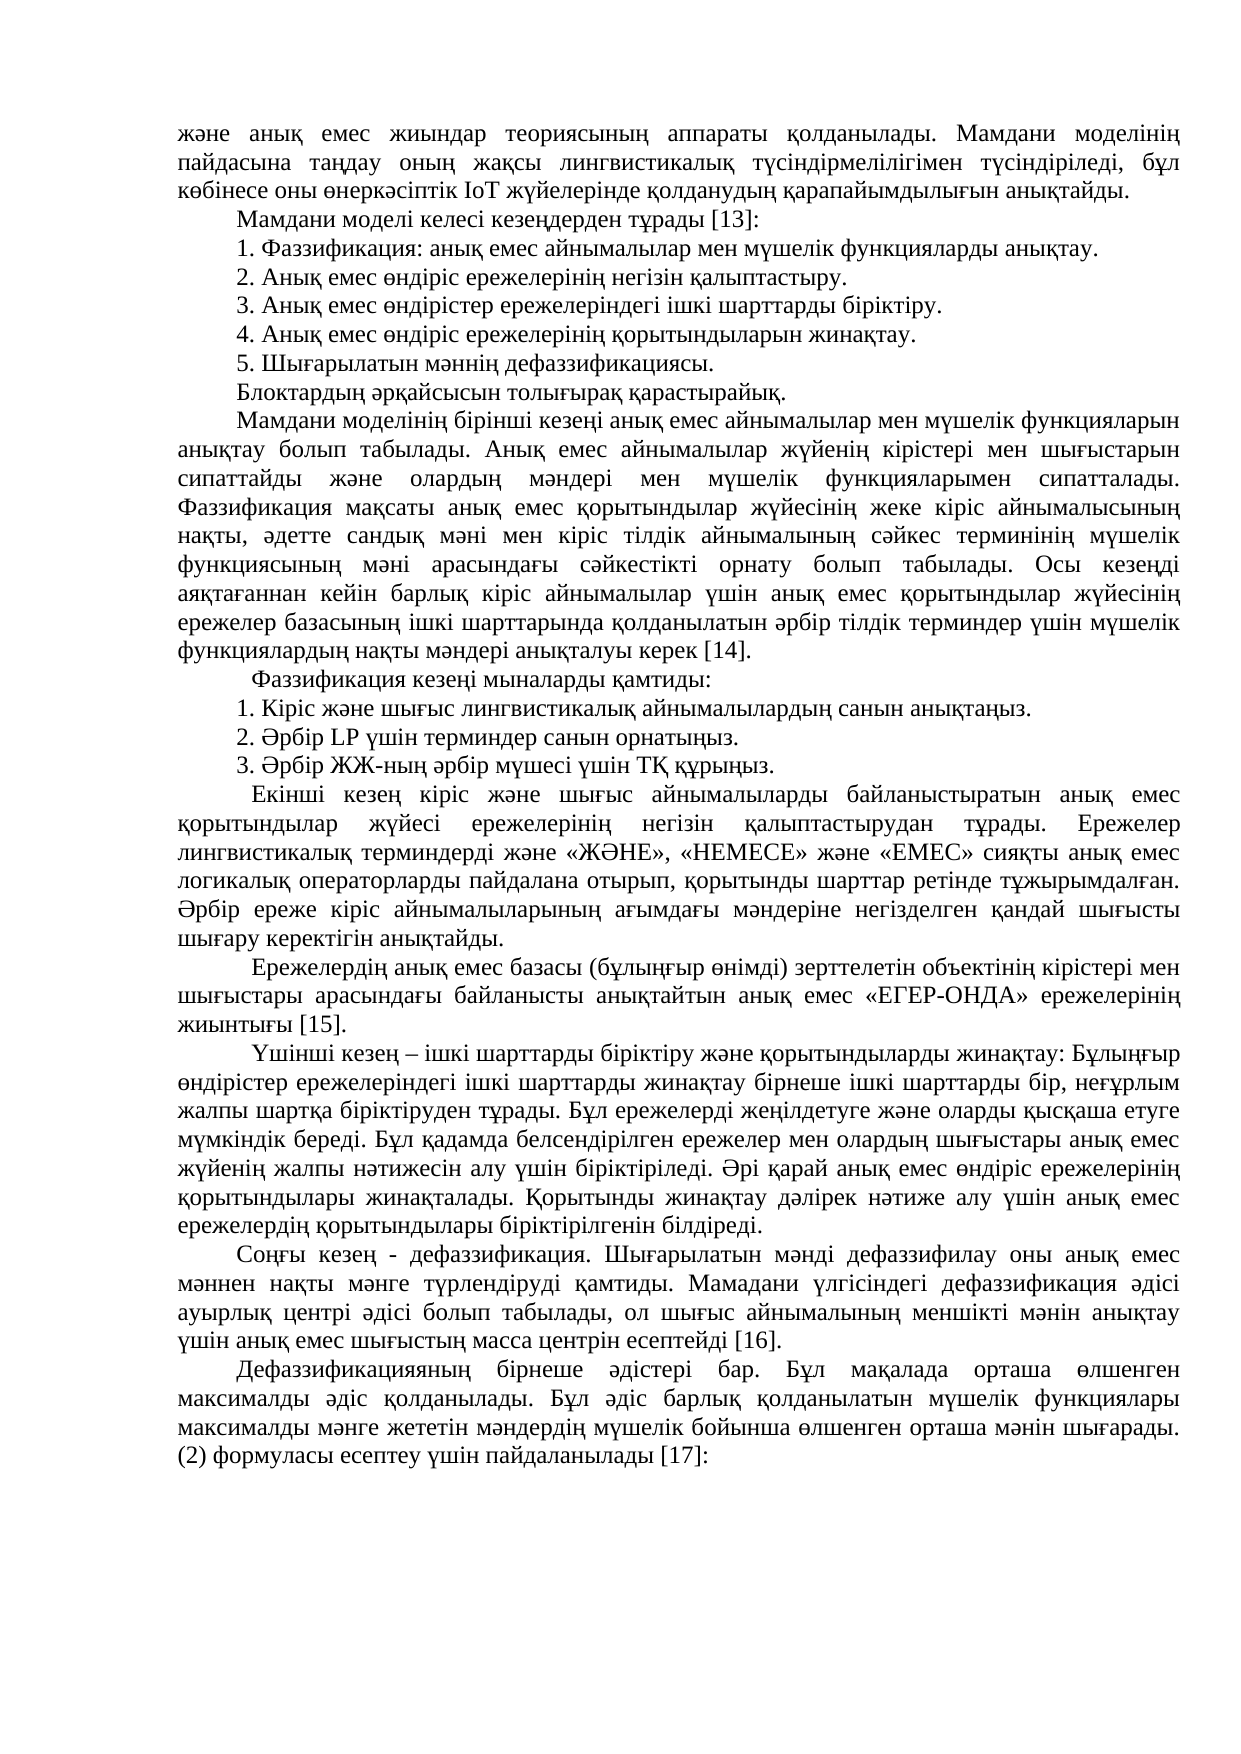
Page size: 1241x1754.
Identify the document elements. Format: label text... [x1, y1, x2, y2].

text 2. Әрбір LP үшін терминдер санын орнатыңыз. [177, 722, 1181, 751]
text Мамдани моделінің бірінші кезеңі анық емес айнымалылар мен мүшелік функцияларын анықтау болып табылады. Анық емес айнымалылар жүйенің кірістері мен шығыстарын сипаттайды және олардың мәндері мен мүшелік функцияларымен сипатталады. Фаззификация мақсаты анық емес қорытындылар жүйесінің жеке кіріс айнымалысының нақты, әдетте сандық мәні мен кіріс тілдік айнымалының сәйкес терминінің мүшелік функциясының мәні арасындағы сәйкестікті орнату болып табылады. Осы кезеңді аяқтағаннан кейін барлық кіріс айнымалылар үшін анық емес қорытындылар жүйесінің ережелер базасының ішкі шарттарында қолданылатын әрбір тілдік терминдер үшін мүшелік функциялардың нақты мәндері анықталуы керек [14]. [177, 406, 1181, 664]
text Ережелердің анық емес базасы (бұлыңғыр өнімді) зерттелетін объектінің кірістері мен шығыстары арасындағы байланысты анықтайтын анық емес «ЕГЕР-ОНДА» ережелерінің жиынтығы [15]. [177, 952, 1181, 1038]
text Дефаззификацияяның бірнеше әдістері бар. Бұл мақалада орташа өлшенген максималды әдіс қолданылады. Бұл әдіс барлық қолданылатын мүшелік функциялары максималды мәнге жететін мәндердің мүшелік бойынша өлшенген орташа мәнін шығарады. (2) формуласы есептеу үшін пайдаланылады [17]: [177, 1354, 1181, 1469]
text 1. Кіріс және шығыс лингвистикалық айнымалылардың санын анықтаңыз. [177, 693, 1181, 722]
text Соңғы кезең - дефаззификация. Шығарылатын мәнді дефаззифилау оны анық емес мәннен нақты мәнге түрлендіруді қамтиды. Мамадани үлгісіндегі дефаззификация әдісі ауырлық центрі әдісі болып табылады, ол шығыс айнымалының меншікті мәнін анықтау үшін анық емес шығыстың масса центрін есептейді [16]. [177, 1239, 1181, 1354]
text Үшінші кезең – ішкі шарттарды біріктіру және қорытындыларды жинақтау: Бұлыңғыр өндірістер ережелеріндегі ішкі шарттарды жинақтау бірнеше ішкі шарттарды бір, неғұрлым жалпы шартқа біріктіруден тұрады. Бұл ережелерді жеңілдетуге және оларды қысқаша етуге мүмкіндік береді. Бұл қадамда белсендірілген ережелер мен олардың шығыстары анық емес жүйенің жалпы нәтижесін алу үшін біріктіріледі. Әрі қарай анық емес өндіріс ережелерінің қорытындылары жинақталады. Қорытынды жинақтау дәлірек нәтиже алу үшін анық емес ережелердің қорытындылары біріктірілгенін білдіреді. [177, 1038, 1181, 1239]
text 1. Фаззификация: анық емес айнымалылар мен мүшелік функцияларды анықтау. [177, 233, 1181, 262]
text 5. Шығарылатын мәннің дефаззификациясы. [177, 348, 1181, 377]
text 3. Анық емес өндірістер ережелеріндегі ішкі шарттарды біріктіру. [177, 291, 1181, 319]
text Мамдани моделі келесі кезеңдерден тұрады [13]: [177, 204, 1181, 233]
text 3. Әрбір ЖЖ-ның әрбір мүшесі үшін ТҚ құрыңыз. [177, 751, 1181, 779]
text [177, 118, 1181, 204]
text 2. Анық емес өндіріс ережелерінің негізін қалыптастыру. [177, 262, 1181, 291]
text Екінші кезең кіріс және шығыс айнымалыларды байланыстыратын анық емес қорытындылар жүйесі ережелерінің негізін қалыптастырудан тұрады. Ережелер лингвистикалық терминдерді және «ЖӘНЕ», «НЕМЕСЕ» және «ЕМЕС» сияқты анық емес логикалық операторларды пайдалана отырып, қорытынды шарттар ретінде тұжырымдалған. Әрбір ереже кіріс айнымалыларының ағымдағы мәндеріне негізделген қандай шығысты шығару керектігін анықтайды. [177, 779, 1181, 952]
text Фаззификация кезеңі мыналарды қамтиды: [177, 664, 1181, 693]
text 4. Анық емес өндіріс ережелерінің қорытындыларын жинақтау. [177, 319, 1181, 348]
text Блоктардың әрқайсысын толығырақ қарастырайық. [177, 377, 1181, 406]
